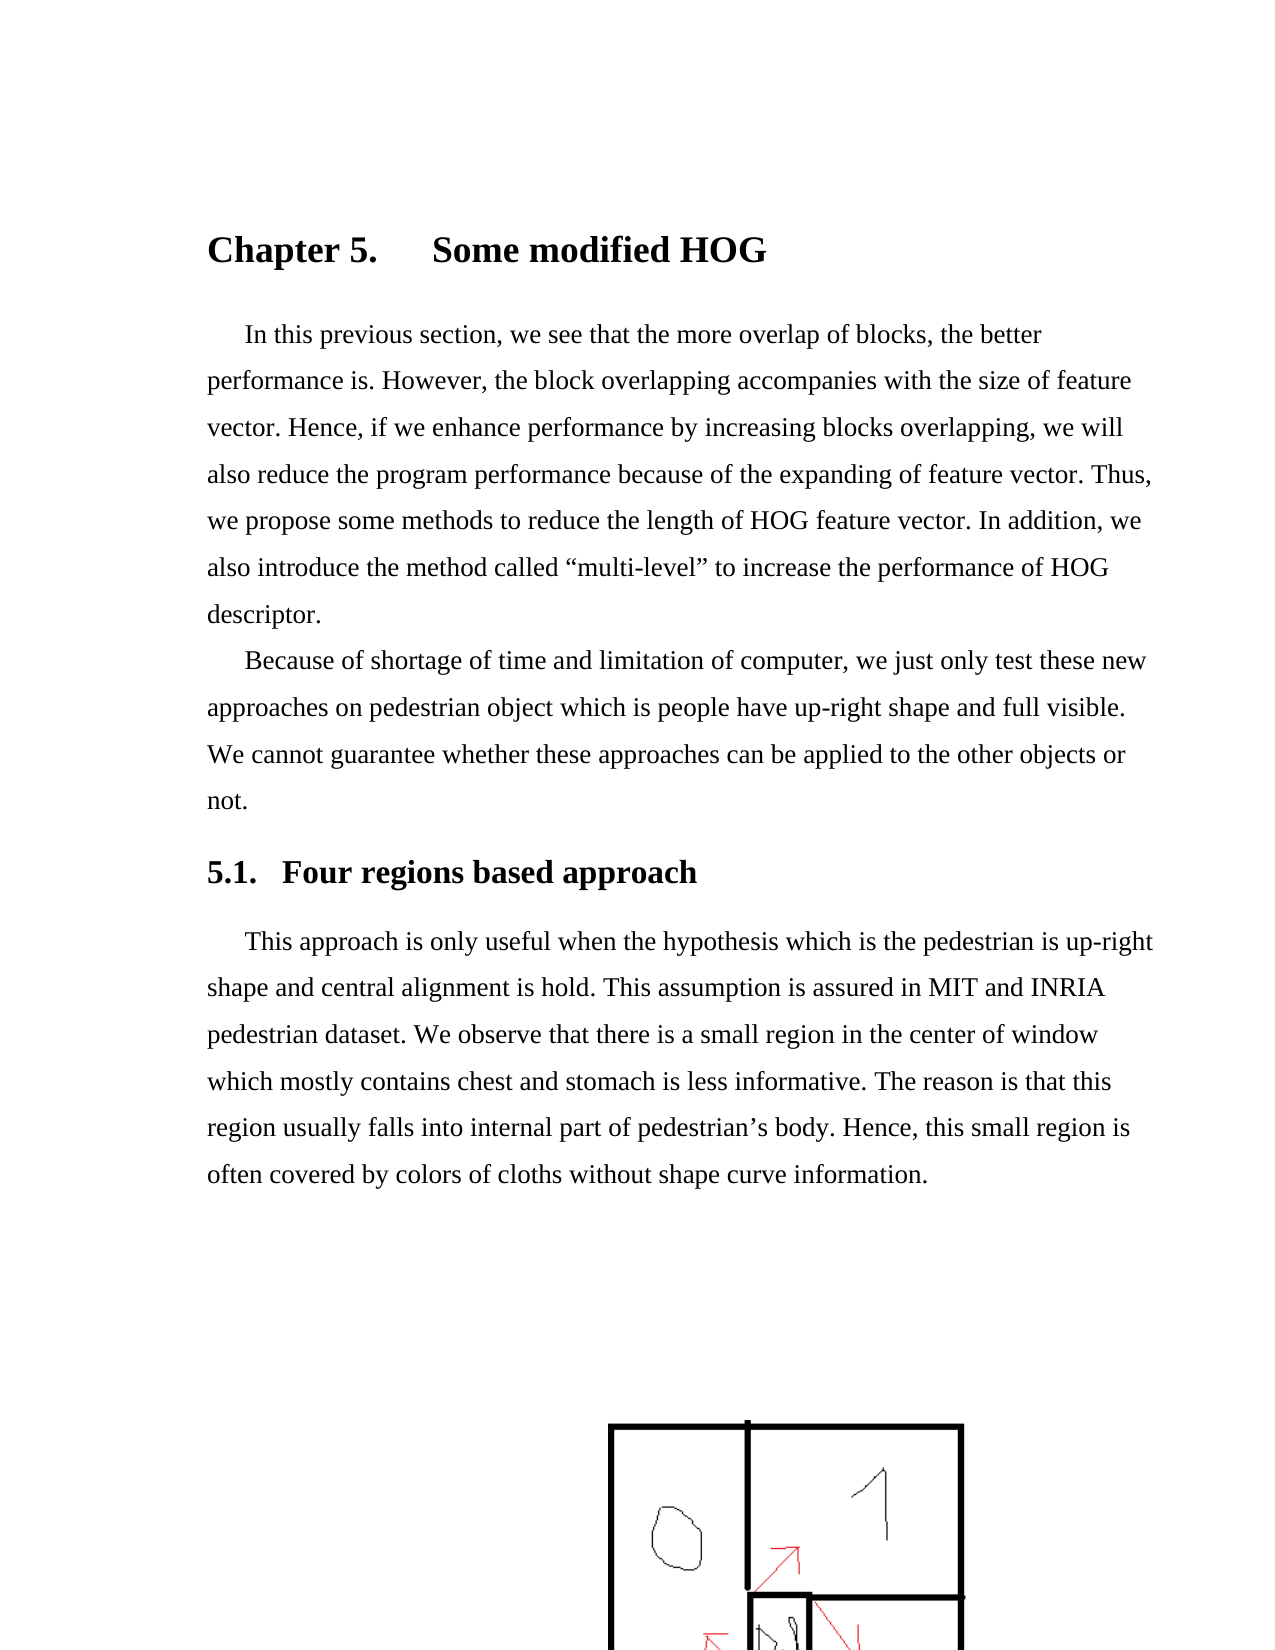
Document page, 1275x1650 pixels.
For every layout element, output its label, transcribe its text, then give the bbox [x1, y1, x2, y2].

list Because of shortage of time and limitation of computer, we just only test these new approaches on pedestrian object which is people have up-right shape and full visible. We cannot guarantee whether these approaches can be applied to the other objects or not. [207, 644, 1157, 816]
picture [608, 1420, 968, 1650]
subtitle Some modified HOG [207, 227, 1157, 270]
text This approach is only useful when the hypothesis which is the pedestrian is up-right shape and central alignment is hold. This assumption is assured in MIT and INRIA pedestrian dataset. We observe that there is a small region in the center of window which mostly contains chest and stomach is less informative. The reason is that this region usually falls into internal part of pedestrian’s body. Hence, this small region is often covered by colors of cloths without shape curve information. [207, 925, 1157, 1189]
list In this previous section, we see that the more overlap of blocks, the better performance is. However, the block overlapping accompanies with the size of feature vector. Hence, if we enhance performance by increasing blocks overlapping, we will also reduce the program performance because of the expanding of feature vector. Thus, we propose some methods to reduce the length of HOG feature vector. In addition, we also introduce the method called “multi-level” to increase the performance of HOG descriptor. [207, 318, 1157, 629]
text Four regions based approach [207, 852, 1157, 890]
